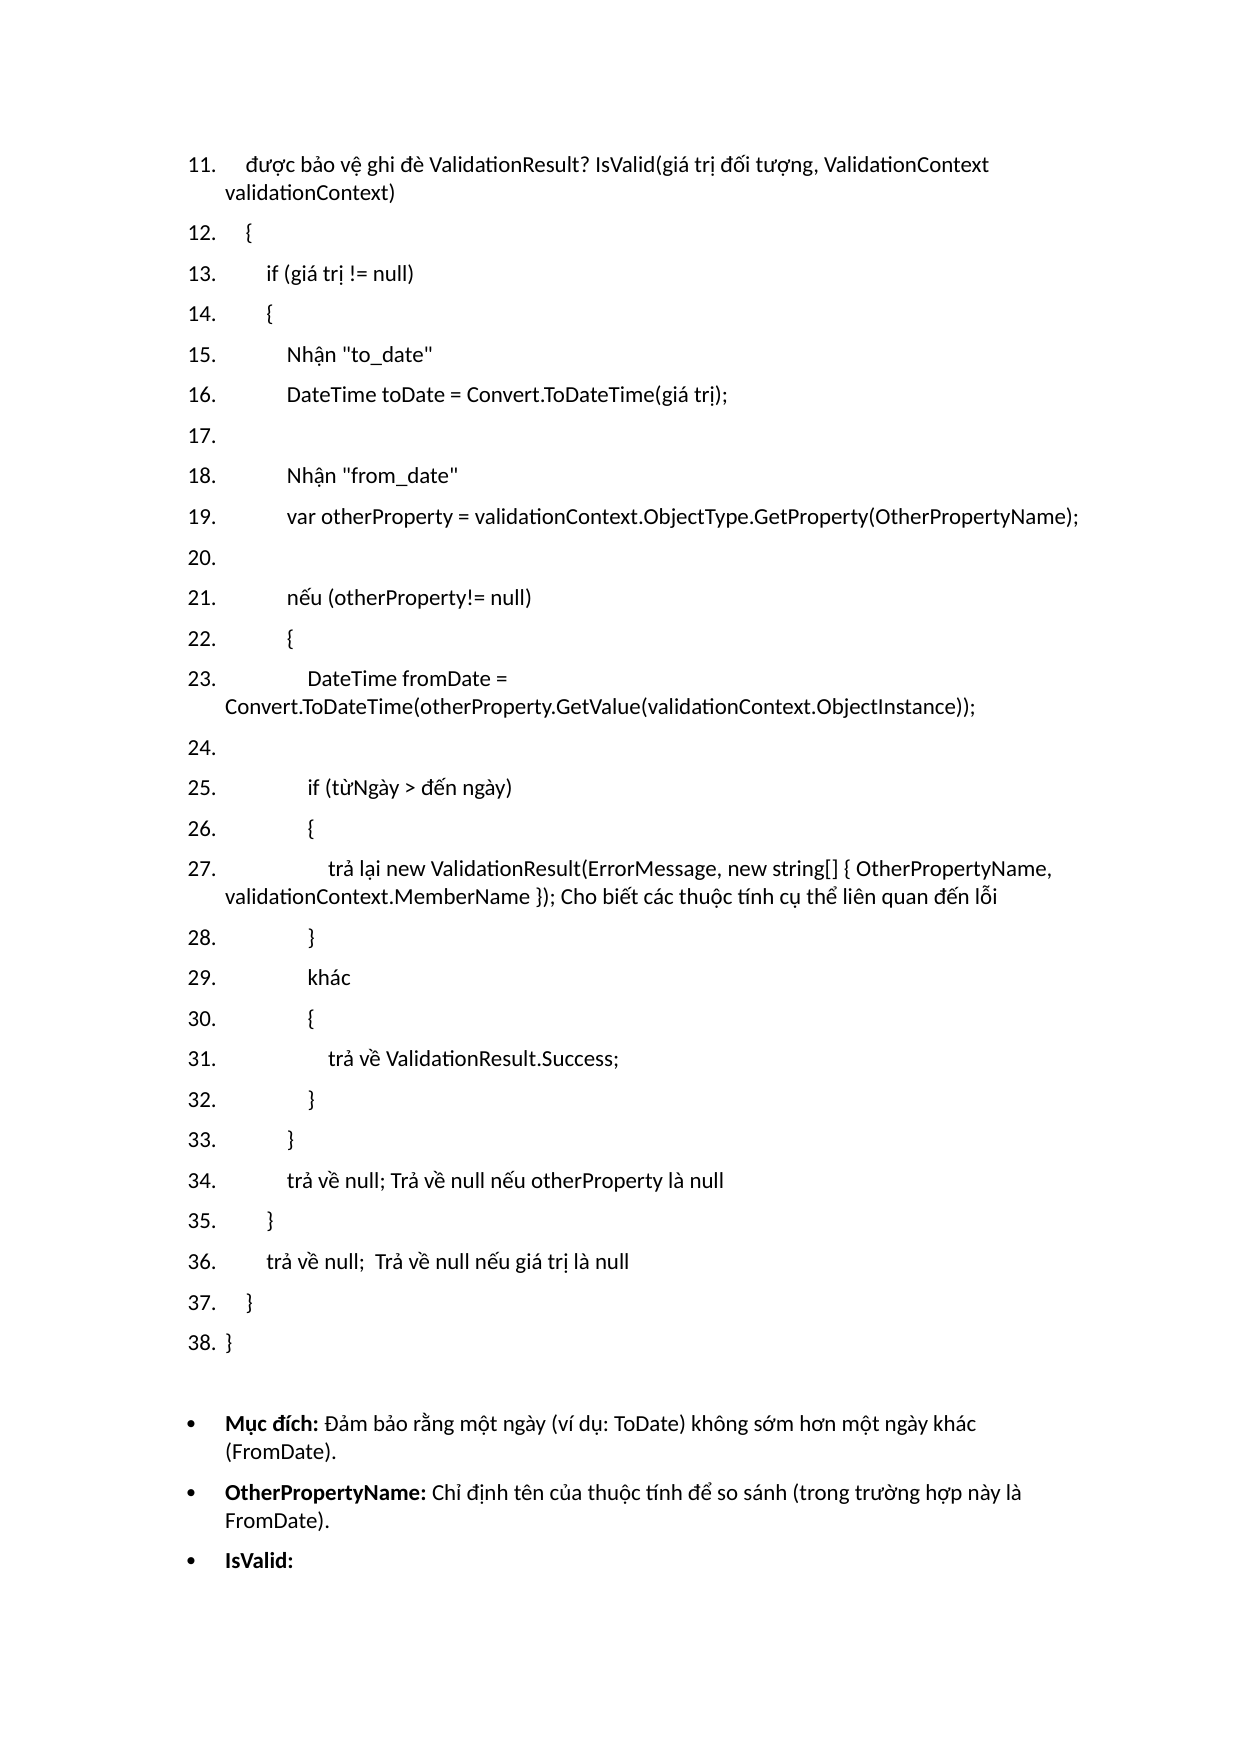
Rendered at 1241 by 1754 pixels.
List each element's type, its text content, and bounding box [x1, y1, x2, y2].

list trả về null; Trả về null nếu otherProperty là null [187, 1166, 1090, 1194]
list DateTime toDate = Convert.ToDateTime(giá trị); [187, 381, 1090, 409]
list } [187, 1288, 1090, 1316]
list IsValid: [187, 1546, 1090, 1574]
list { [187, 814, 1090, 842]
list được bảo vệ ghi đè ValidationResult? IsValid(giá trị đối tượng, ValidationContext validationContext) [187, 150, 1090, 206]
list Nhận "to_date" [187, 340, 1090, 368]
list trả lại new ValidationResult(ErrorMessage, new string[] { OtherPropertyName, validationContext.MemberName }); Cho biết các thuộc tính cụ thể liên quan đến lỗi [187, 854, 1090, 910]
list } [187, 1085, 1090, 1113]
list { [187, 299, 1090, 328]
list nếu (otherProperty!= null) [187, 583, 1090, 611]
list } [187, 923, 1090, 951]
list { [187, 624, 1090, 652]
list } [187, 1328, 1090, 1356]
list DateTime fromDate = Convert.ToDateTime(otherProperty.GetValue(validationContext.ObjectInstance)); [187, 664, 1090, 720]
list Nhận "from_date" [187, 462, 1090, 490]
list var otherProperty = validationContext.ObjectType.GetProperty(OtherPropertyName); [187, 502, 1090, 530]
list if (giá trị != null) [187, 259, 1090, 287]
list trả về null; Trả về null nếu giá trị là null [187, 1247, 1090, 1275]
list OtherPropertyName: Chỉ định tên của thuộc tính để so sánh (trong trường hợp này là FromDate). [187, 1478, 1090, 1534]
list { [187, 1004, 1090, 1032]
list Mục đích: Đảm bảo rằng một ngày (ví dụ: ToDate) không sớm hơn một ngày khác (FromDate). [187, 1409, 1090, 1465]
list trả về ValidationResult.Success; [187, 1044, 1090, 1072]
list khác [187, 963, 1090, 991]
list { [187, 218, 1090, 247]
list } [187, 1126, 1090, 1153]
list if (từNgày > đến ngày) [187, 773, 1090, 801]
list } [187, 1207, 1090, 1234]
